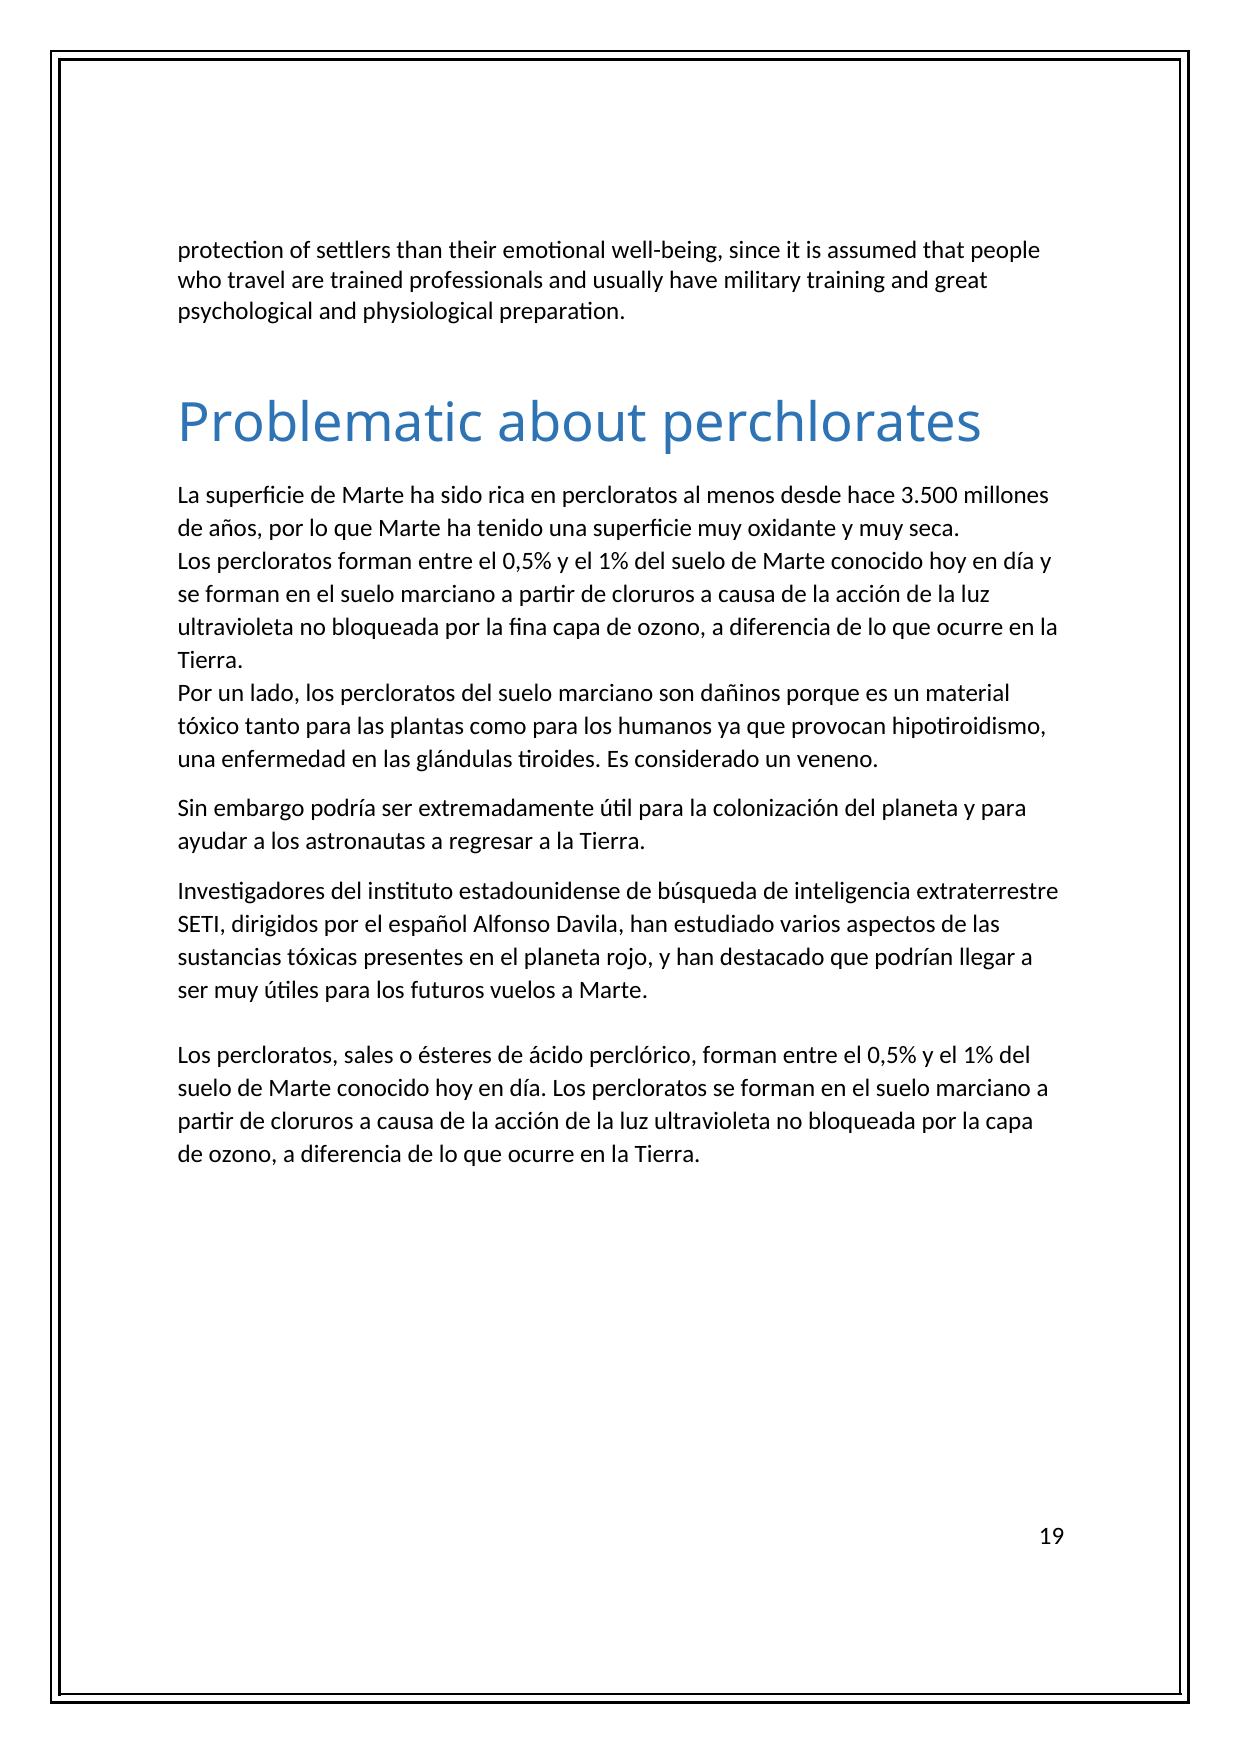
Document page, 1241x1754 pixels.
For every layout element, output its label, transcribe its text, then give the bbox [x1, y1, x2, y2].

text La superficie de Marte ha sido rica en percloratos al menos desde hace 3.500 millones de años, por lo que Marte ha tenido una superficie muy oxidante y muy seca. Los percloratos forman entre el 0,5% y el 1% del suelo de Marte conocido hoy en día y se forman en el suelo marciano a partir de cloruros a causa de la acción de la luz ultravioleta no bloqueada por la fina capa de ozono, a diferencia de lo que ocurre en la Tierra. Por un lado, los percloratos del suelo marciano son dañinos porque es un material tóxico tanto para las plantas como para los humanos ya que provocan hipotiroidismo, una enfermedad en las glándulas tiroides. Es considerado un veneno. [177, 479, 1063, 773]
text Investigadores del instituto estadounidense de búsqueda de inteligencia extraterrestre SETI, dirigidos por el español Alfonso Davila, han estudiado varios aspectos de las sustancias tóxicas presentes en el planeta rojo, y han destacado que podrían llegar a ser muy útiles para los futuros vuelos a Marte. Los percloratos, sales o ésteres de ácido perclórico, forman entre el 0,5% y el 1% del suelo de Marte conocido hoy en día. Los percloratos se forman en el suelo marciano a partir de cloruros a causa de la acción de la luz ultravioleta no bloqueada por la capa de ozono, a diferencia de lo que ocurre en la Tierra. Por un lado, los científicos piensan que la presencia de percloratos en el suelo marciano es mala ya que estos son tóxicos para las plantas, lo que significa que los asentamientos humanos en Marte no podrían utilizar el suelo de este planeta para los cultivos. Además, los percloratos absorbidos por el organismo pueden inhibir la actividad de la glándula tiroides, lo que provocaría hipotiroidismo. Es un veneno muy potente, e incluso una concentración tan baja como es un 0,5% es excesiva puesto que, en las condiciones de Marte, con sus frecuentes tormentas de polvo, este veneno inevitablemente se acumularía en los pliegues de los trajes espaciales, por lo que los colonos del planeta estarían bajo amenaza constante de intoxicación. Por otro lado, señalan los investigadores, los percloratos son aprovechables. El perclorato de amonio es un fuerte agente oxidante que se utiliza como componente de los explosivos, y también en el combustible sólido para cohetes. Esa característica permitiría que, a la larga, el combustible para volver a la Tierra consista en gran parte de su extracción del suelo marciano. Además, la descomposición del perclorato por calentamiento lo dividirá en cloro, nitrógeno y agua, y el valor de este último en Marte es incuestionable, no solo por sí misma, sino también porque puede ser descompuesta en hidrógeno y oxígeno, y este último hará mucha falta a los futuros astronautas para que puedan respirar. Sin embargo, el hombre no puede vivir en un constante proceso de industrialización, filtrando la atmosfera y quitando constantemente los venenos del suelo ya que estos volverán porque así es la naturaleza de lugar. Pero existe una solución a largo plazo: La ambientación de forma natural y sustentable de la atmosfera y el suelo marciano, un proceso lento pero que irá con los años creando una biosfera apta para los humanos y sus plantas. A continuación pasamos a explicar [177, 875, 1063, 1169]
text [177, 234, 1063, 354]
text Problematic about perchlorates [177, 383, 1063, 457]
text Sin embargo podría ser extremadamente útil para la colonización del planeta y para ayudar a los astronautas a regresar a la Tierra. [177, 792, 1063, 856]
